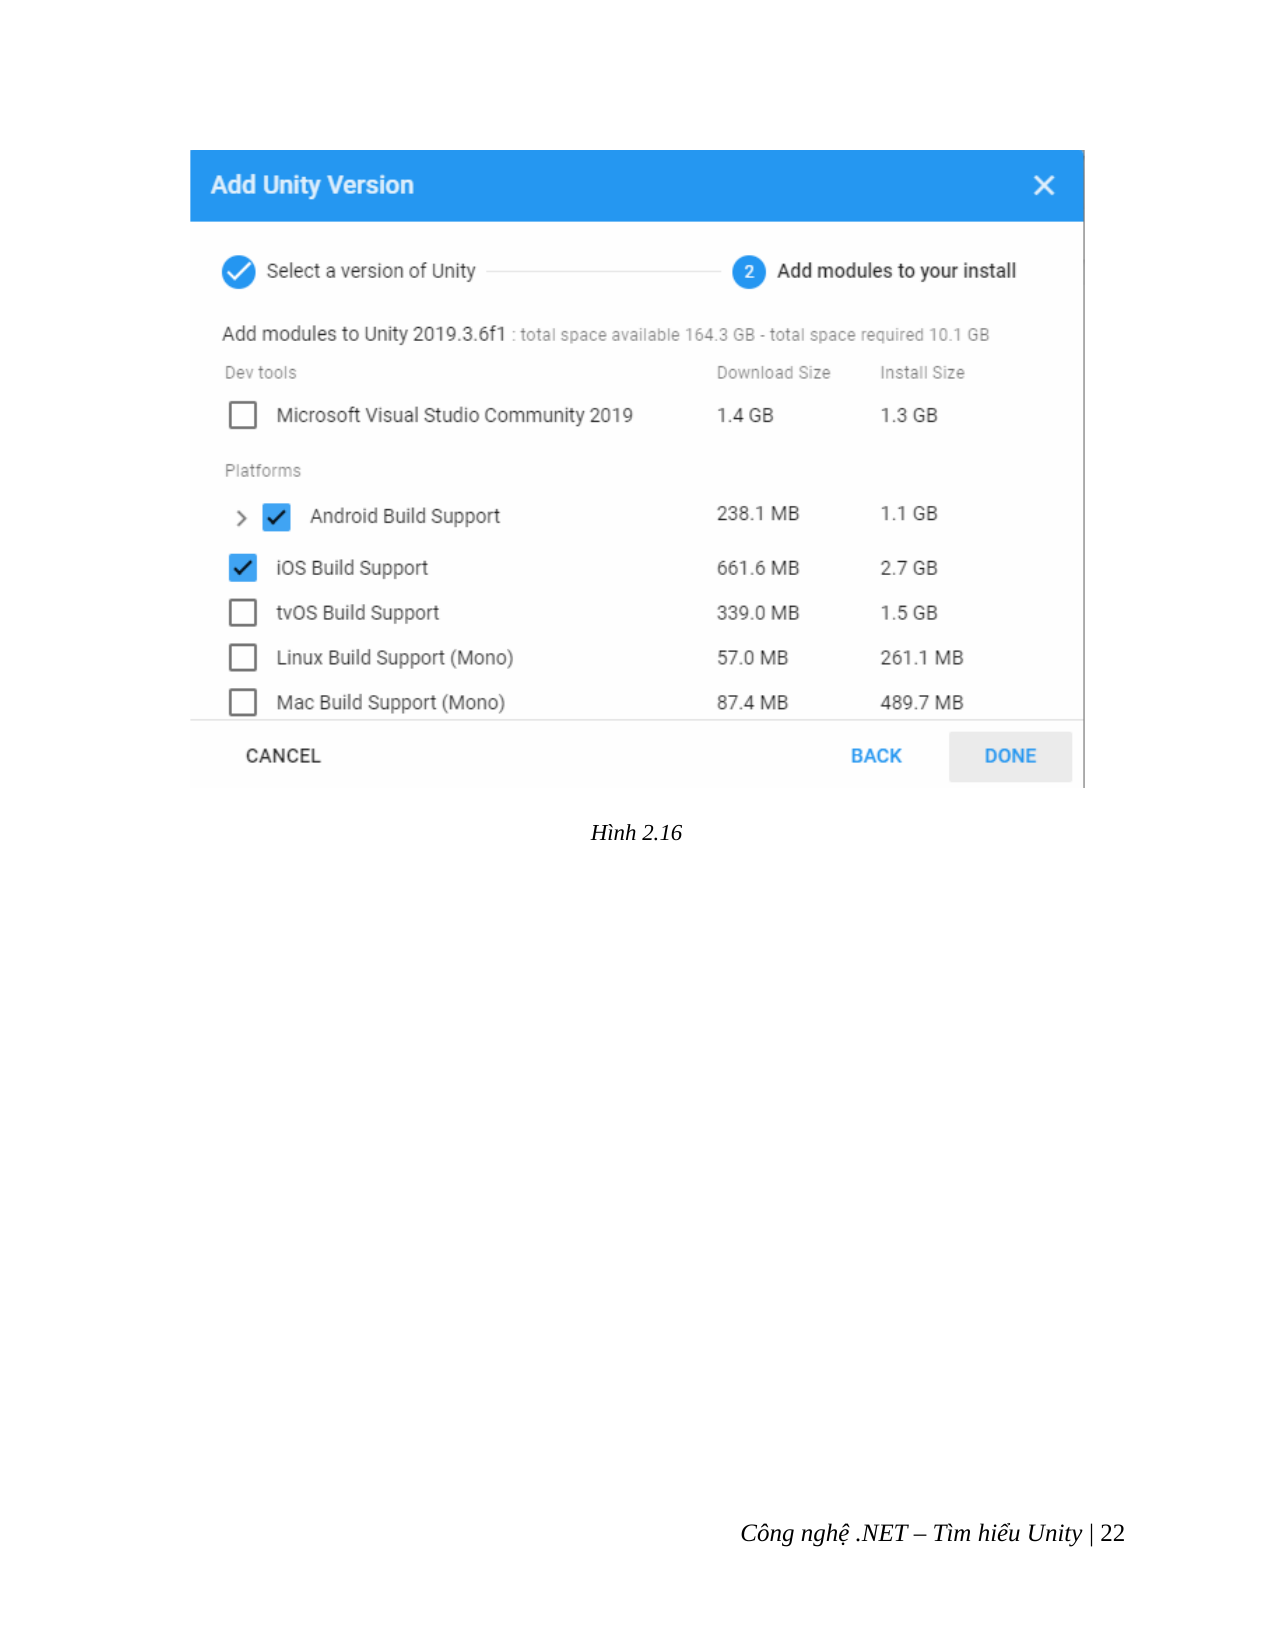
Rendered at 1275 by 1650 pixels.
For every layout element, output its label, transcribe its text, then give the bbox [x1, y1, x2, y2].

picture [190, 150, 1085, 788]
text Hình 2.16 [150, 819, 1125, 846]
